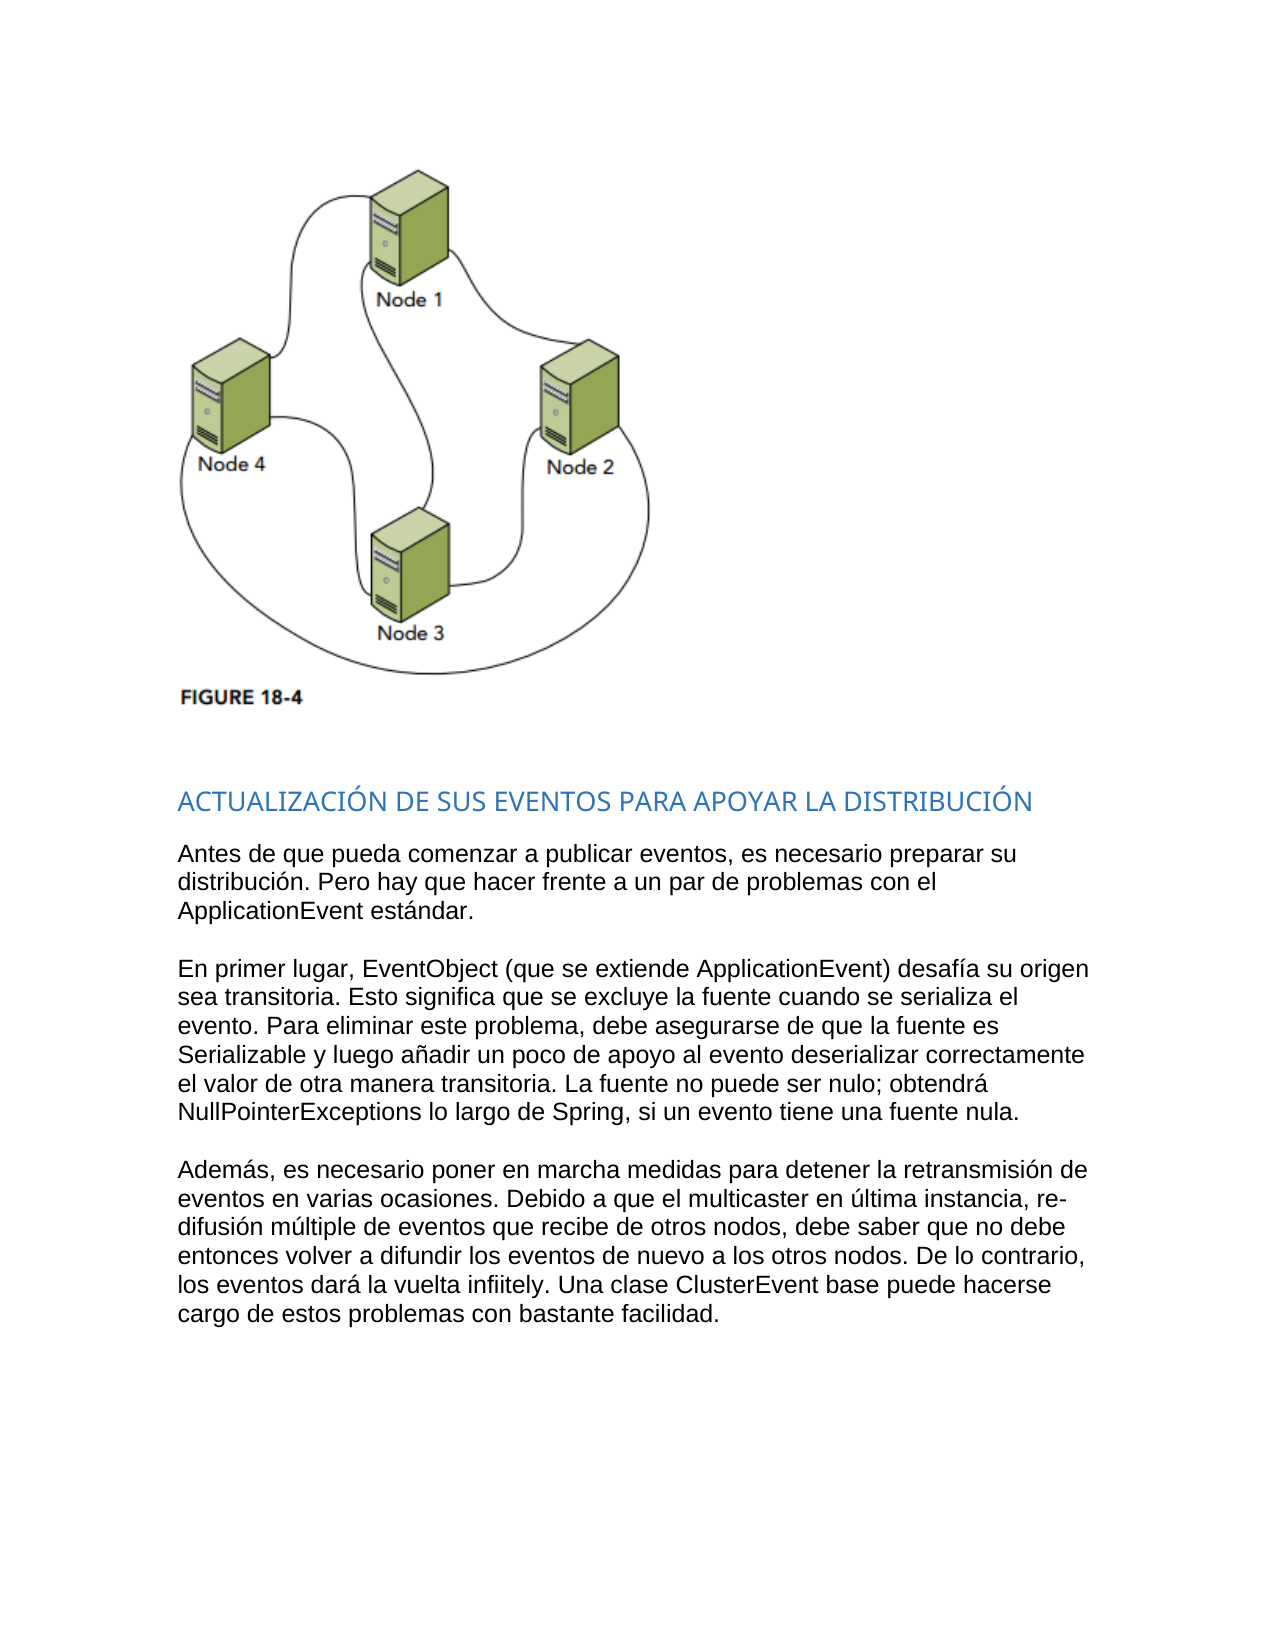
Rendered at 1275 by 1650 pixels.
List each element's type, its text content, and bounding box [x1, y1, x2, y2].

text Antes de que pueda comenzar a publicar eventos, es necesario preparar su distribución. Pero hay que hacer frente a un par de problemas con el ApplicationEvent estándar. [177, 838, 1098, 925]
picture [177, 147, 662, 717]
text ACTUALIZACIÓN DE SUS EVENTOS PARA APOYAR LA DISTRIBUCIÓN [177, 782, 1098, 819]
text Además, es necesario poner en marcha medidas para detener la retransmisión de eventos en varias ocasiones. Debido a que el multicaster en última instancia, re-difusión múltiple de eventos que recibe de otros nodos, debe saber que no debe entonces volver a difundir los eventos de nuevo a los otros nodos. De lo contrario, los eventos dará la vuelta infiitely. Una clase ClusterEvent base puede hacerse cargo de estos problemas con bastante facilidad. [177, 1155, 1098, 1327]
text En primer lugar, EventObject (que se extiende ApplicationEvent) desafía su origen sea transitoria. Esto significa que se excluye la fuente cuando se serializa el evento. Para eliminar este problema, debe asegurarse de que la fuente es Serializable y luego añadir un poco de apoyo al evento deserializar correctamente el valor de otra manera transitoria. La fuente no puede ser nulo; obtendrá NullPointerExceptions lo largo de Spring, si un evento tiene una fuente nula. [177, 953, 1098, 1126]
